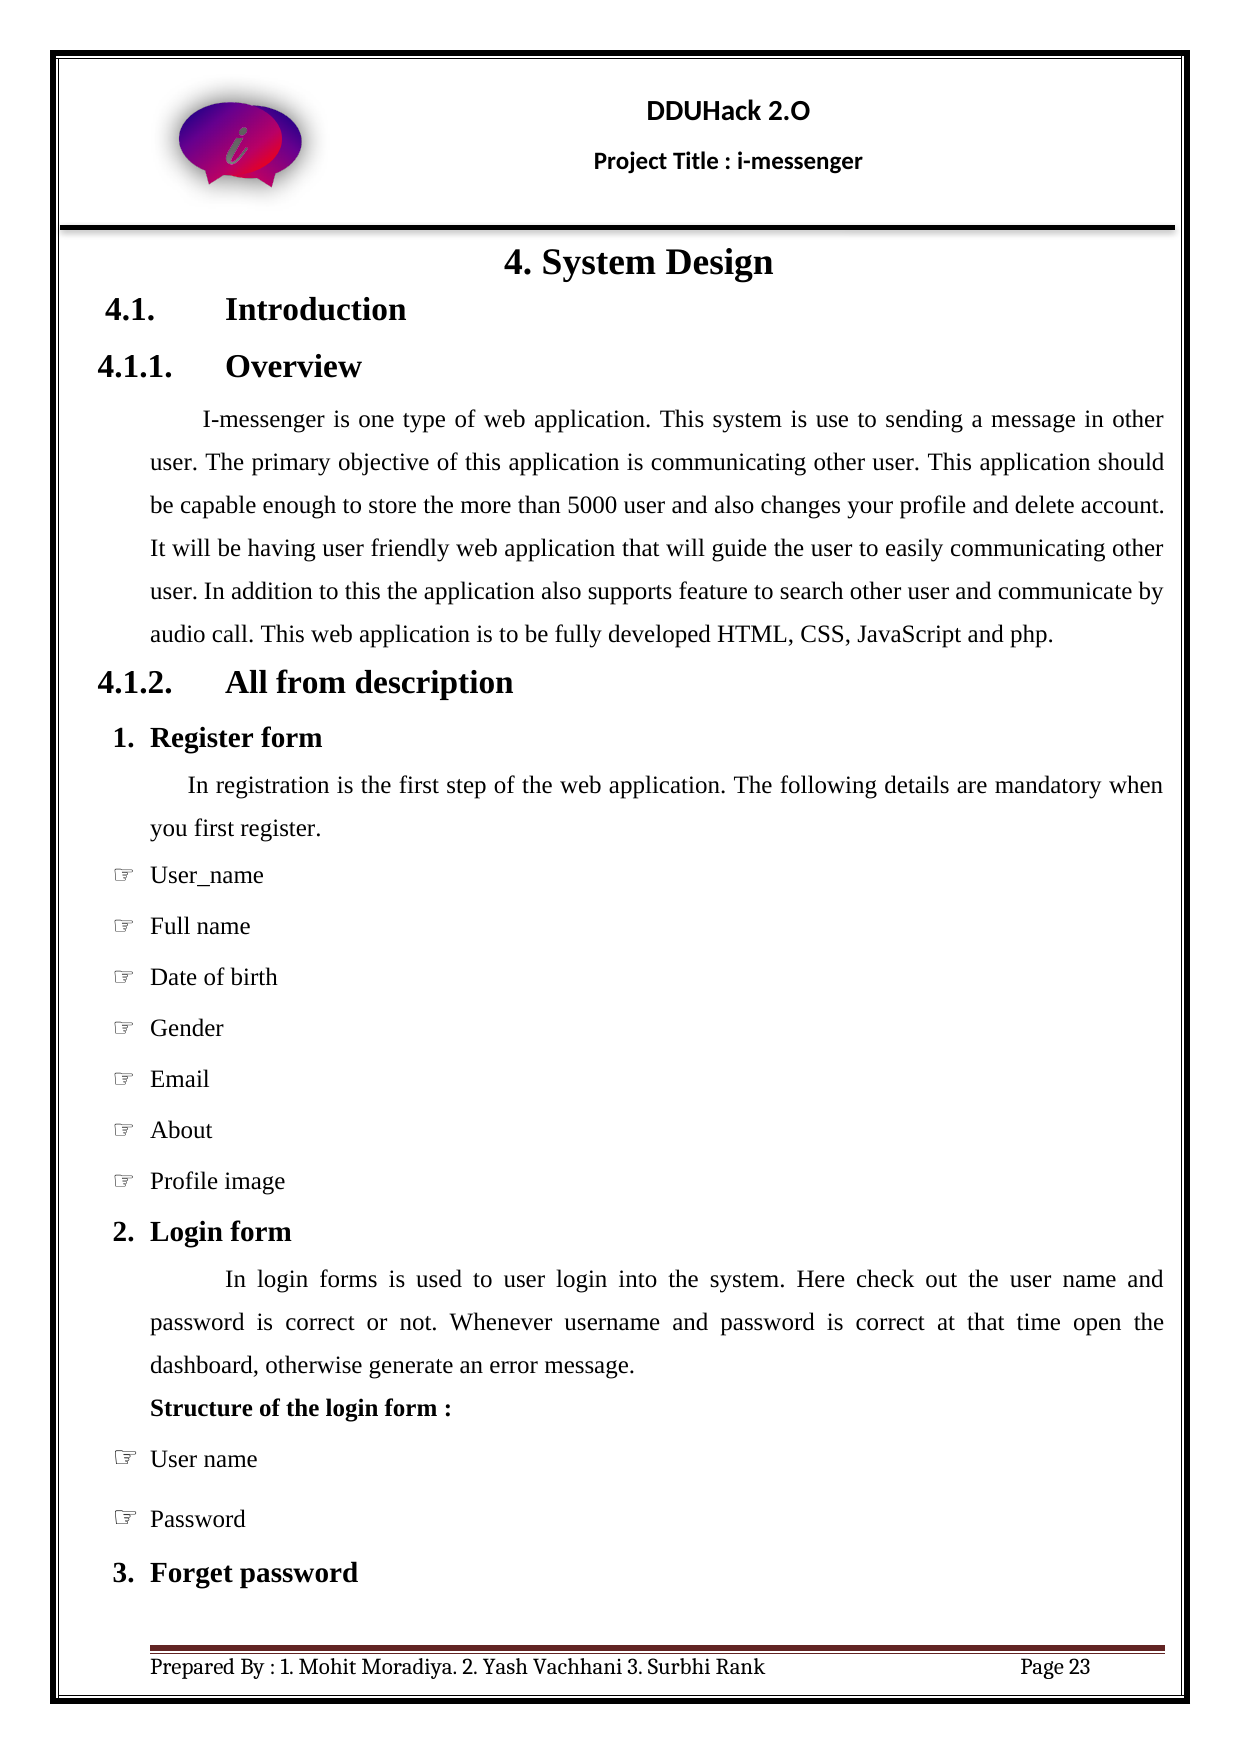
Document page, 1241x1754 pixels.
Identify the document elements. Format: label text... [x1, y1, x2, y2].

list All from description [97, 662, 1165, 701]
list I-messenger is one type of web application. This system is use to sending a message in other user. The primary objective of this application is communicating other user. This application should be capable enough to store the more than 5000 user and also changes your profile and delete account. It will be having user friendly web application that will guide the user to easily communicating other user. In addition to this the application also supports feature to search other user and communicate by audio call. This web application is to be fully developed HTML, CSS, JavaScript and php. [150, 404, 1165, 648]
list Login form [112, 1214, 1165, 1247]
picture [171, 98, 310, 193]
list About [112, 1112, 1165, 1146]
list Date of birth [112, 959, 1165, 993]
list User_name [112, 857, 1165, 891]
list Email [112, 1061, 1165, 1095]
list Structure of the login form : [150, 1393, 1165, 1422]
list Profile image [112, 1163, 1165, 1197]
list In login forms is used to user login into the system. Here check out the user name and password is correct or not. Whenever username and password is correct at that time open the dashboard, otherwise generate an error message. [150, 1264, 1165, 1379]
list In registration is the first step of the web application. The following details are mandatory when you first register. [150, 770, 1165, 842]
list User name [112, 1437, 1165, 1476]
list Forget password [112, 1556, 1165, 1589]
list Register form [112, 720, 1165, 753]
list System Design [112, 239, 1165, 282]
list Gender [112, 1010, 1165, 1044]
list Introduction [105, 289, 1165, 327]
list Full name [112, 908, 1165, 942]
list Overview [97, 346, 1165, 384]
list Password [112, 1496, 1165, 1536]
